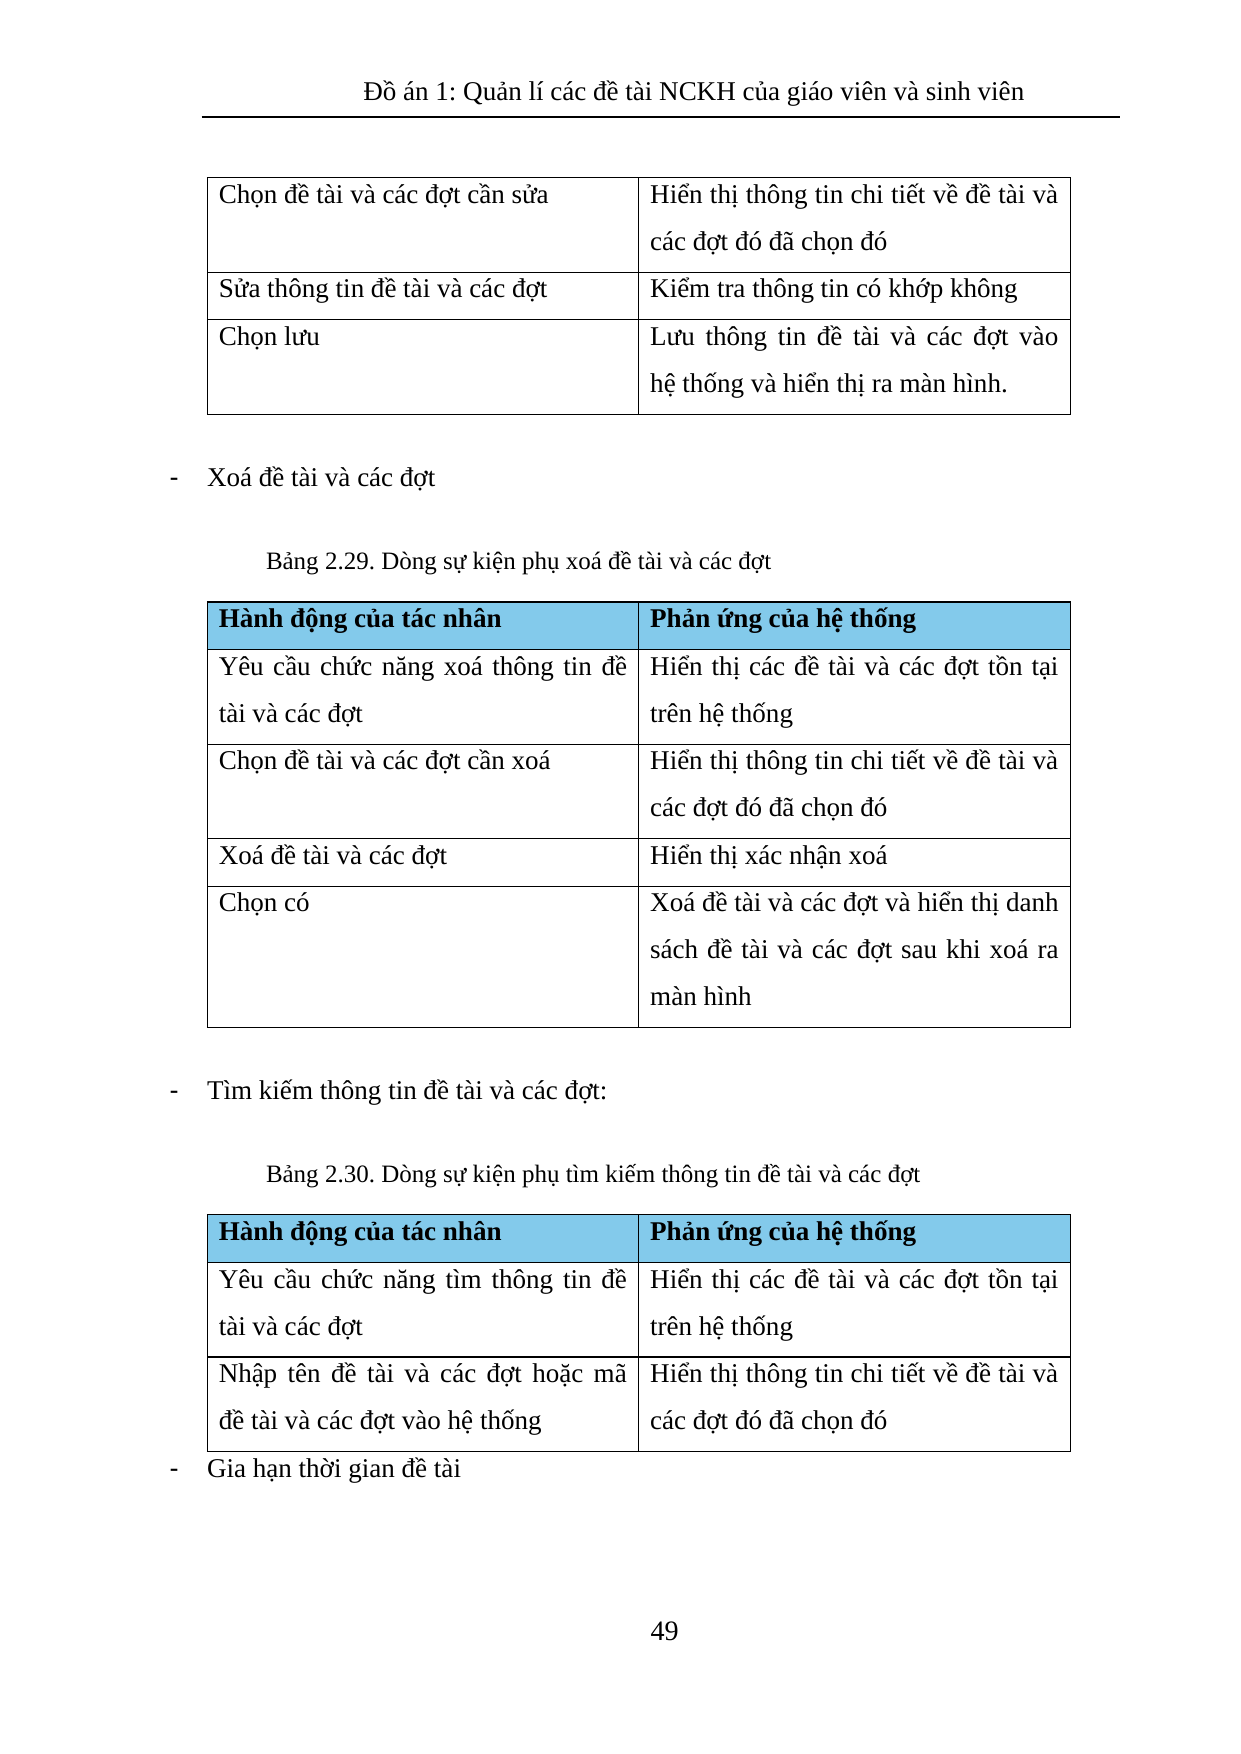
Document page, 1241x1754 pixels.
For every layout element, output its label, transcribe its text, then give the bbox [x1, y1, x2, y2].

text Bảng 2.29. Dòng sự kiện phụ xoá đề tài và các đợt [207, 546, 1122, 574]
table_header Hành động của tác nhân [208, 603, 638, 649]
table_cell Xoá đề tài và các đợt [208, 839, 638, 886]
table_cell Nhập tên đề tài và các đợt hoặc mã đề tài và các đợt vào hệ thống [208, 1358, 638, 1451]
table_cell Kiểm tra thông tin có khớp không [639, 273, 1070, 319]
table_cell Chọn lưu [208, 320, 638, 414]
table_cell Hiển thị thông tin chi tiết về đề tài và các đợt đó đã chọn đó [639, 1358, 1070, 1451]
table_cell Xoá đề tài và các đợt và hiển thị danh sách đề tài và các đợt sau khi xoá ra màn hình [639, 887, 1070, 1027]
table_header Phản ứng của hệ thống [639, 1215, 1070, 1262]
table_cell Hiển thị xác nhận xoá [639, 839, 1070, 886]
table_cell Yêu cầu chức năng xoá thông tin đề tài và các đợt [208, 650, 638, 743]
list Gia hạn thời gian đề tài [169, 1452, 1122, 1483]
table_cell Sửa thông tin đề tài và các đợt [208, 273, 638, 319]
table_cell Hiển thị thông tin chi tiết về đề tài và các đợt đó đã chọn đó [639, 745, 1070, 838]
text Bảng 2.30. Dòng sự kiện phụ tìm kiếm thông tin đề tài và các đợt [207, 1159, 1122, 1187]
table_cell Chọn đề tài và các đợt cần xoá [208, 745, 638, 838]
table_cell Chọn có [208, 887, 638, 1027]
list Tìm kiếm thông tin đề tài và các đợt: [169, 1074, 1122, 1106]
table_header Hành động của tác nhân [208, 1215, 638, 1262]
list Xoá đề tài và các đợt [169, 461, 1122, 493]
table_header Phản ứng của hệ thống [639, 603, 1070, 649]
table_cell Hiển thị các đề tài và các đợt tồn tại trên hệ thống [639, 650, 1070, 743]
table_cell Hiển thị các đề tài và các đợt tồn tại trên hệ thống [639, 1263, 1070, 1356]
table_cell Chọn đề tài và các đợt cần sửa [208, 178, 638, 272]
table_cell Lưu thông tin đề tài và các đợt vào hệ thống và hiển thị ra màn hình. [639, 320, 1070, 414]
table_cell Hiển thị thông tin chi tiết về đề tài và các đợt đó đã chọn đó [639, 178, 1070, 272]
table_cell Yêu cầu chức năng tìm thông tin đề tài và các đợt [208, 1263, 638, 1356]
